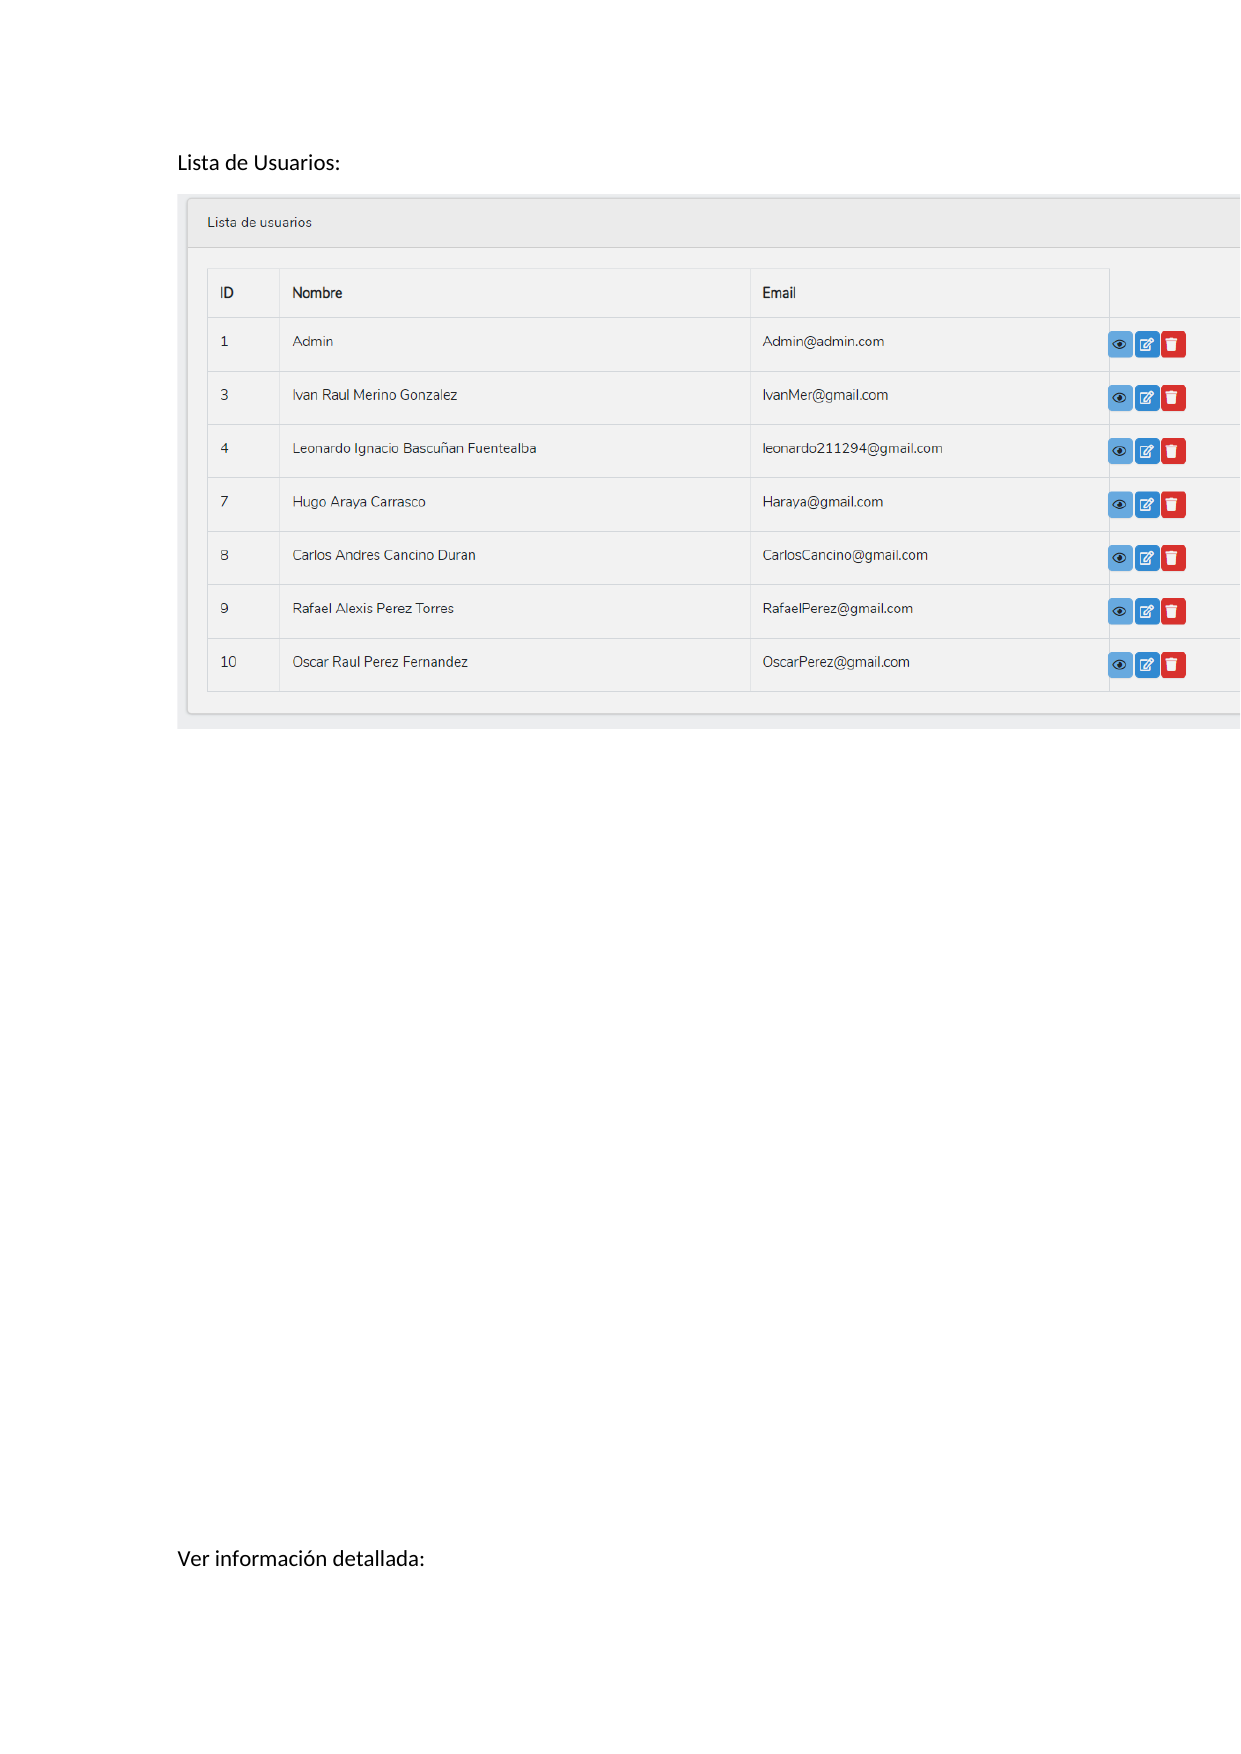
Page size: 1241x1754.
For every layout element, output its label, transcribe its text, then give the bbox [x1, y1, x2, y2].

text Ver información detallada: [177, 1544, 1063, 1573]
picture [177, 194, 1241, 729]
text Lista de Usuarios: [177, 148, 1063, 176]
